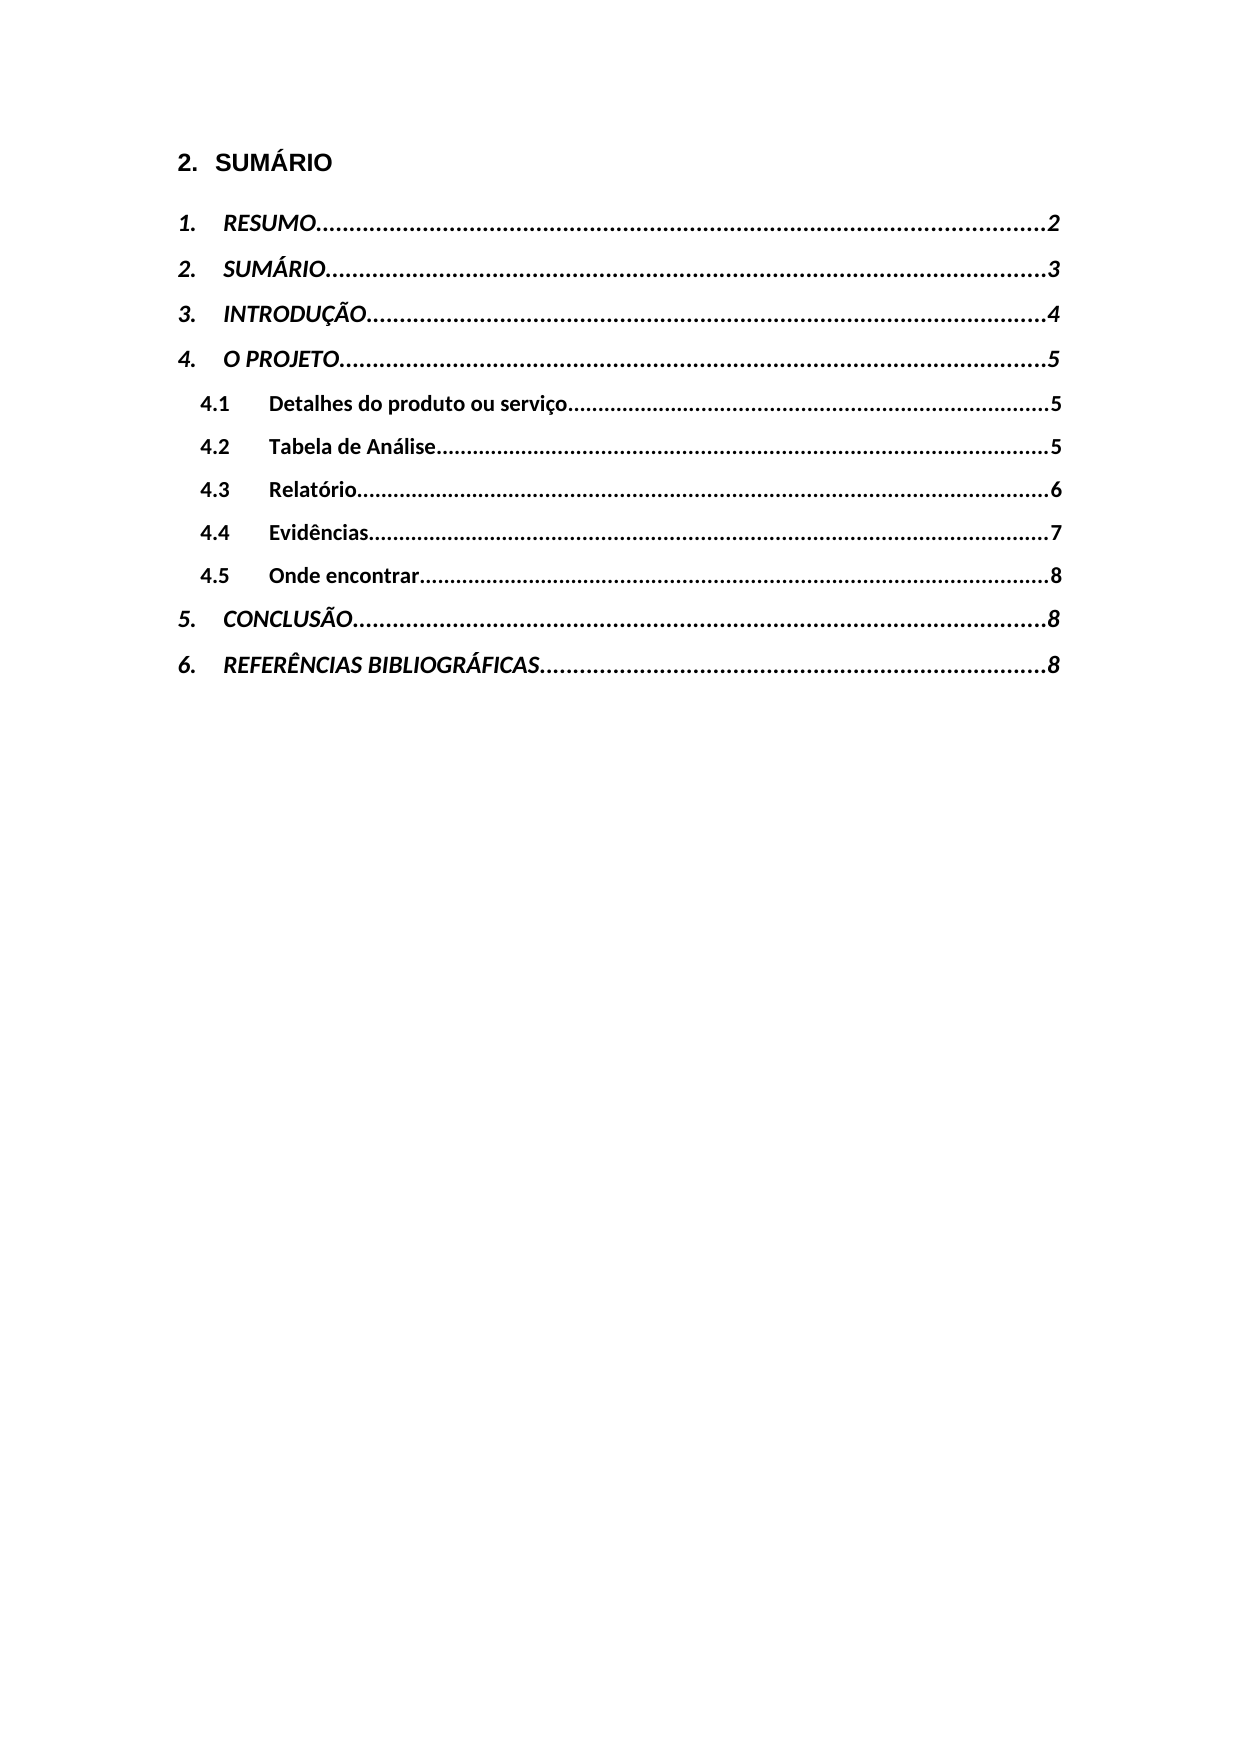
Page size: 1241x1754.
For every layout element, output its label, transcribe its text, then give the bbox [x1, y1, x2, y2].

text 4.2 Tabela de Análise 5 [200, 432, 1063, 460]
text 2. SUMÁRIO 3 [177, 253, 1063, 283]
text 1. RESUMO 2 [177, 207, 1063, 238]
text 5. CONCLUSÃO 8 [177, 604, 1063, 634]
text 4.1 Detalhes do produto ou serviço 5 [200, 389, 1063, 417]
text 4. O PROJETO 5 [177, 344, 1063, 374]
text 4.4 Evidências 7 [200, 518, 1063, 546]
text 3. INTRODUÇÃO 4 [177, 298, 1063, 329]
subtitle SUMÁRIO [177, 148, 1063, 176]
text 4.3 Relatório 6 [200, 475, 1063, 503]
text 6. REFERÊNCIAS BIBLIOGRÁFICAS 8 [177, 649, 1063, 679]
text 4.5 Onde encontrar 8 [200, 561, 1063, 589]
